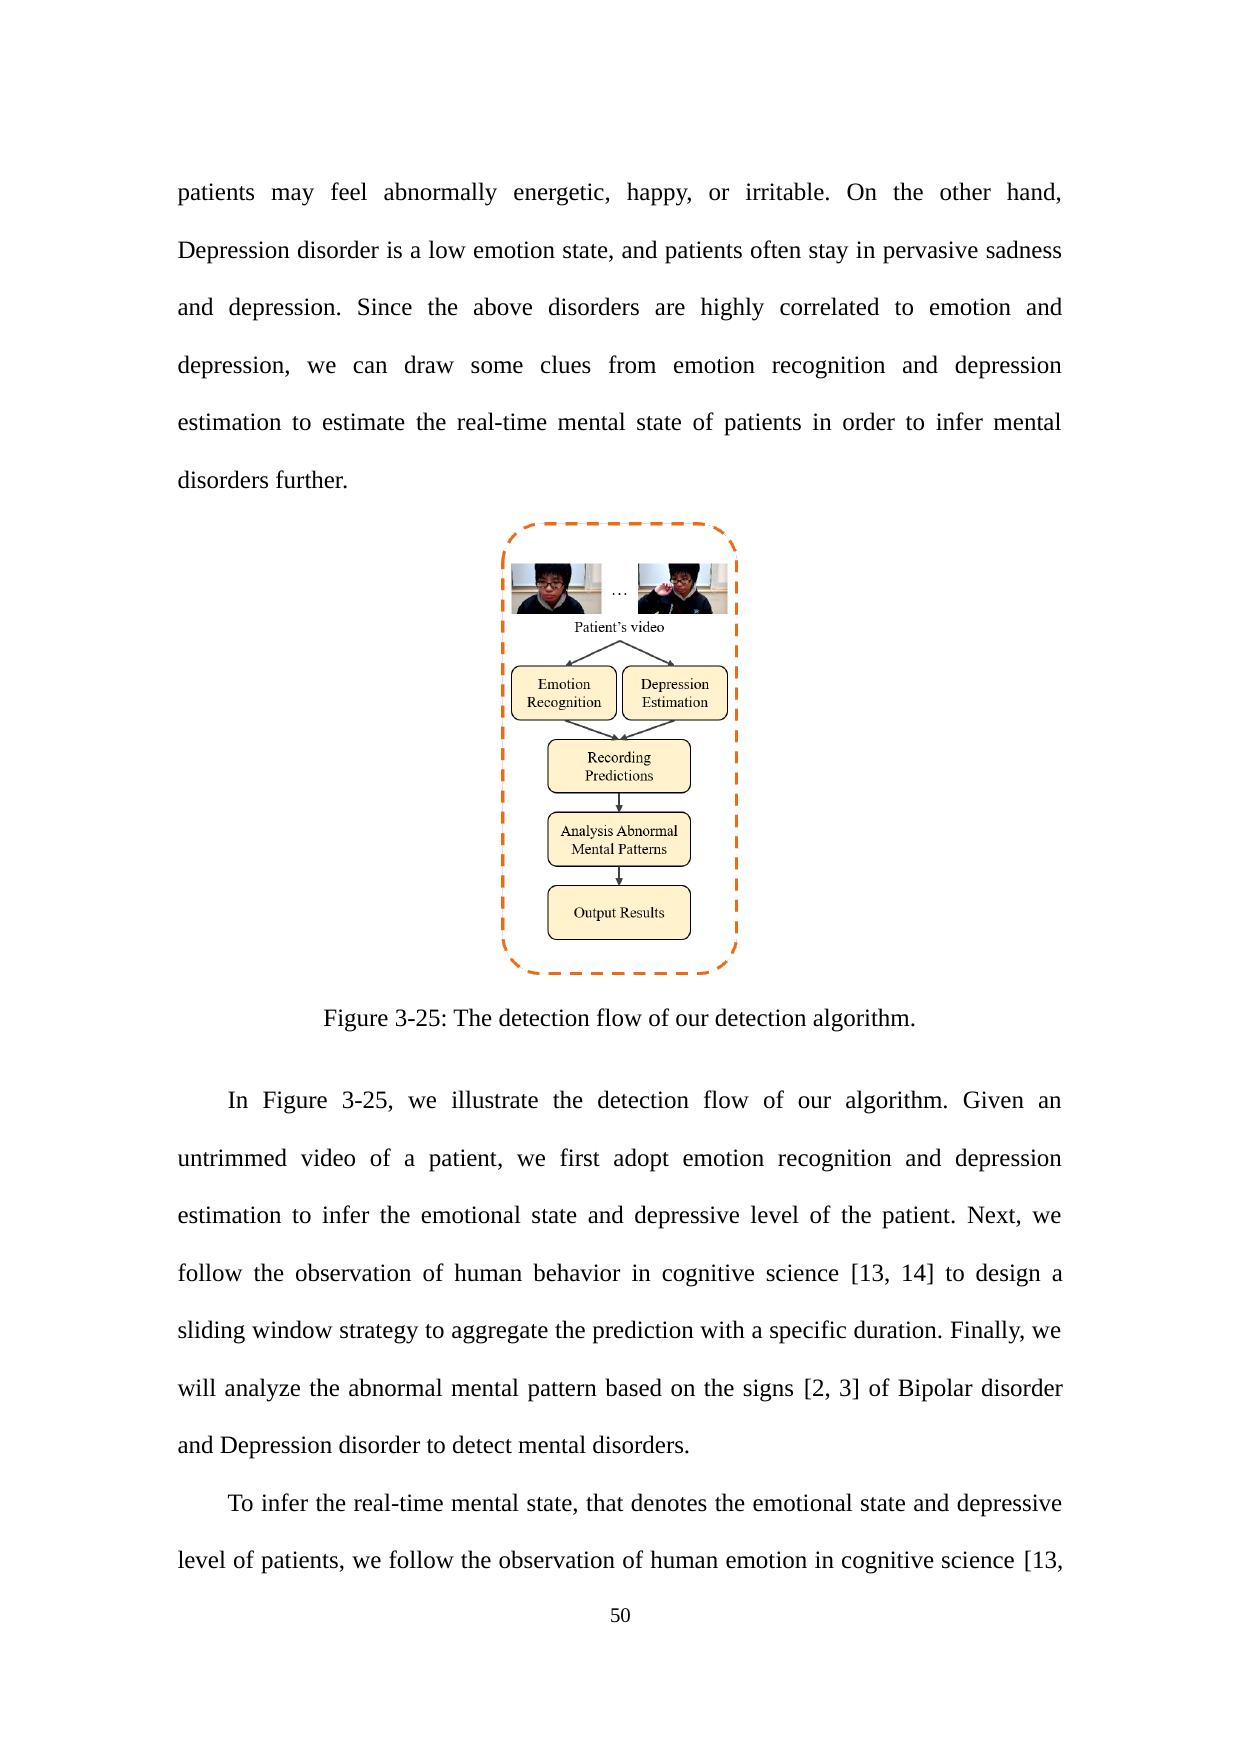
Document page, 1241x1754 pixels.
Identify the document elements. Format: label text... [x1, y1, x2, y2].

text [177, 1488, 1063, 1574]
table_header [177, 522, 1062, 1003]
picture [501, 522, 738, 975]
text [177, 177, 1063, 493]
